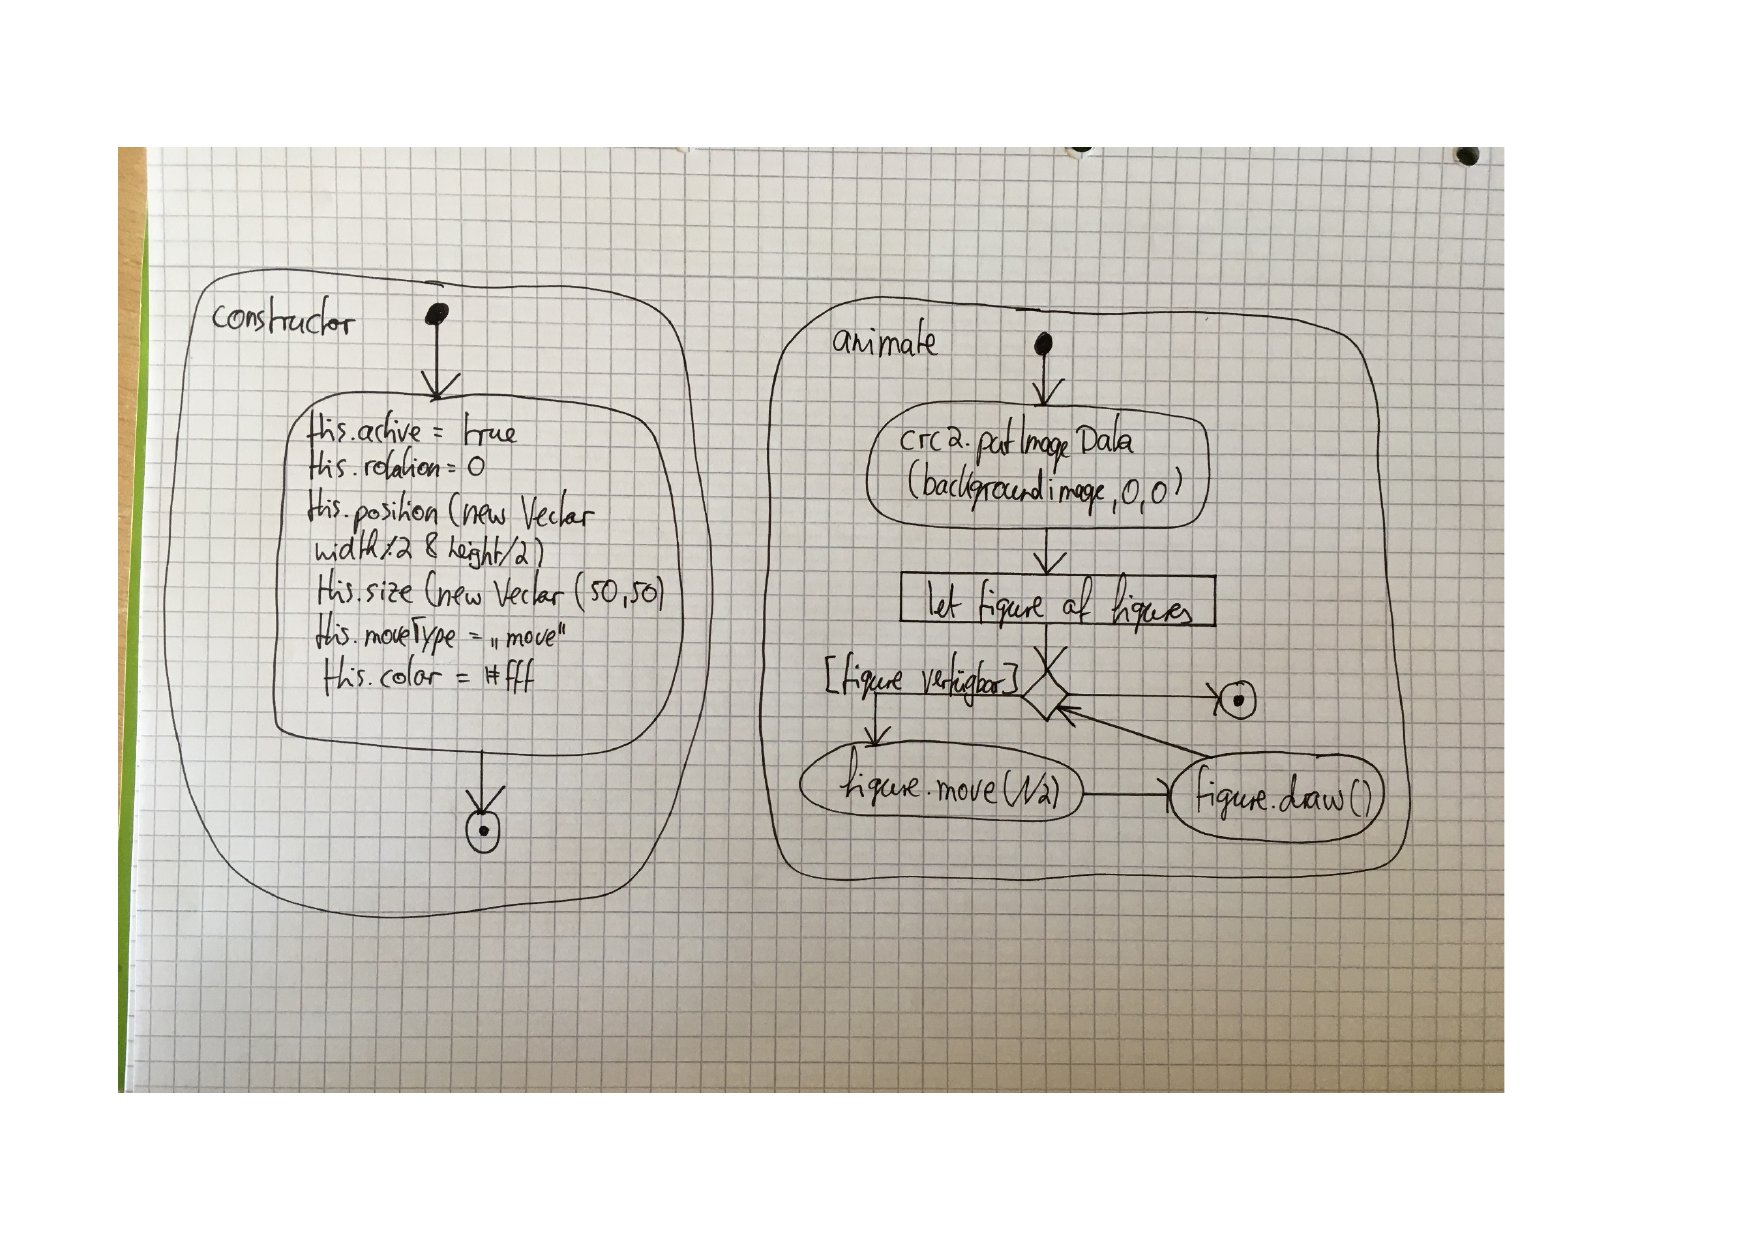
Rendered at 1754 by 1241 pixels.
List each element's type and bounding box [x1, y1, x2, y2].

picture [118, 147, 1505, 1093]
